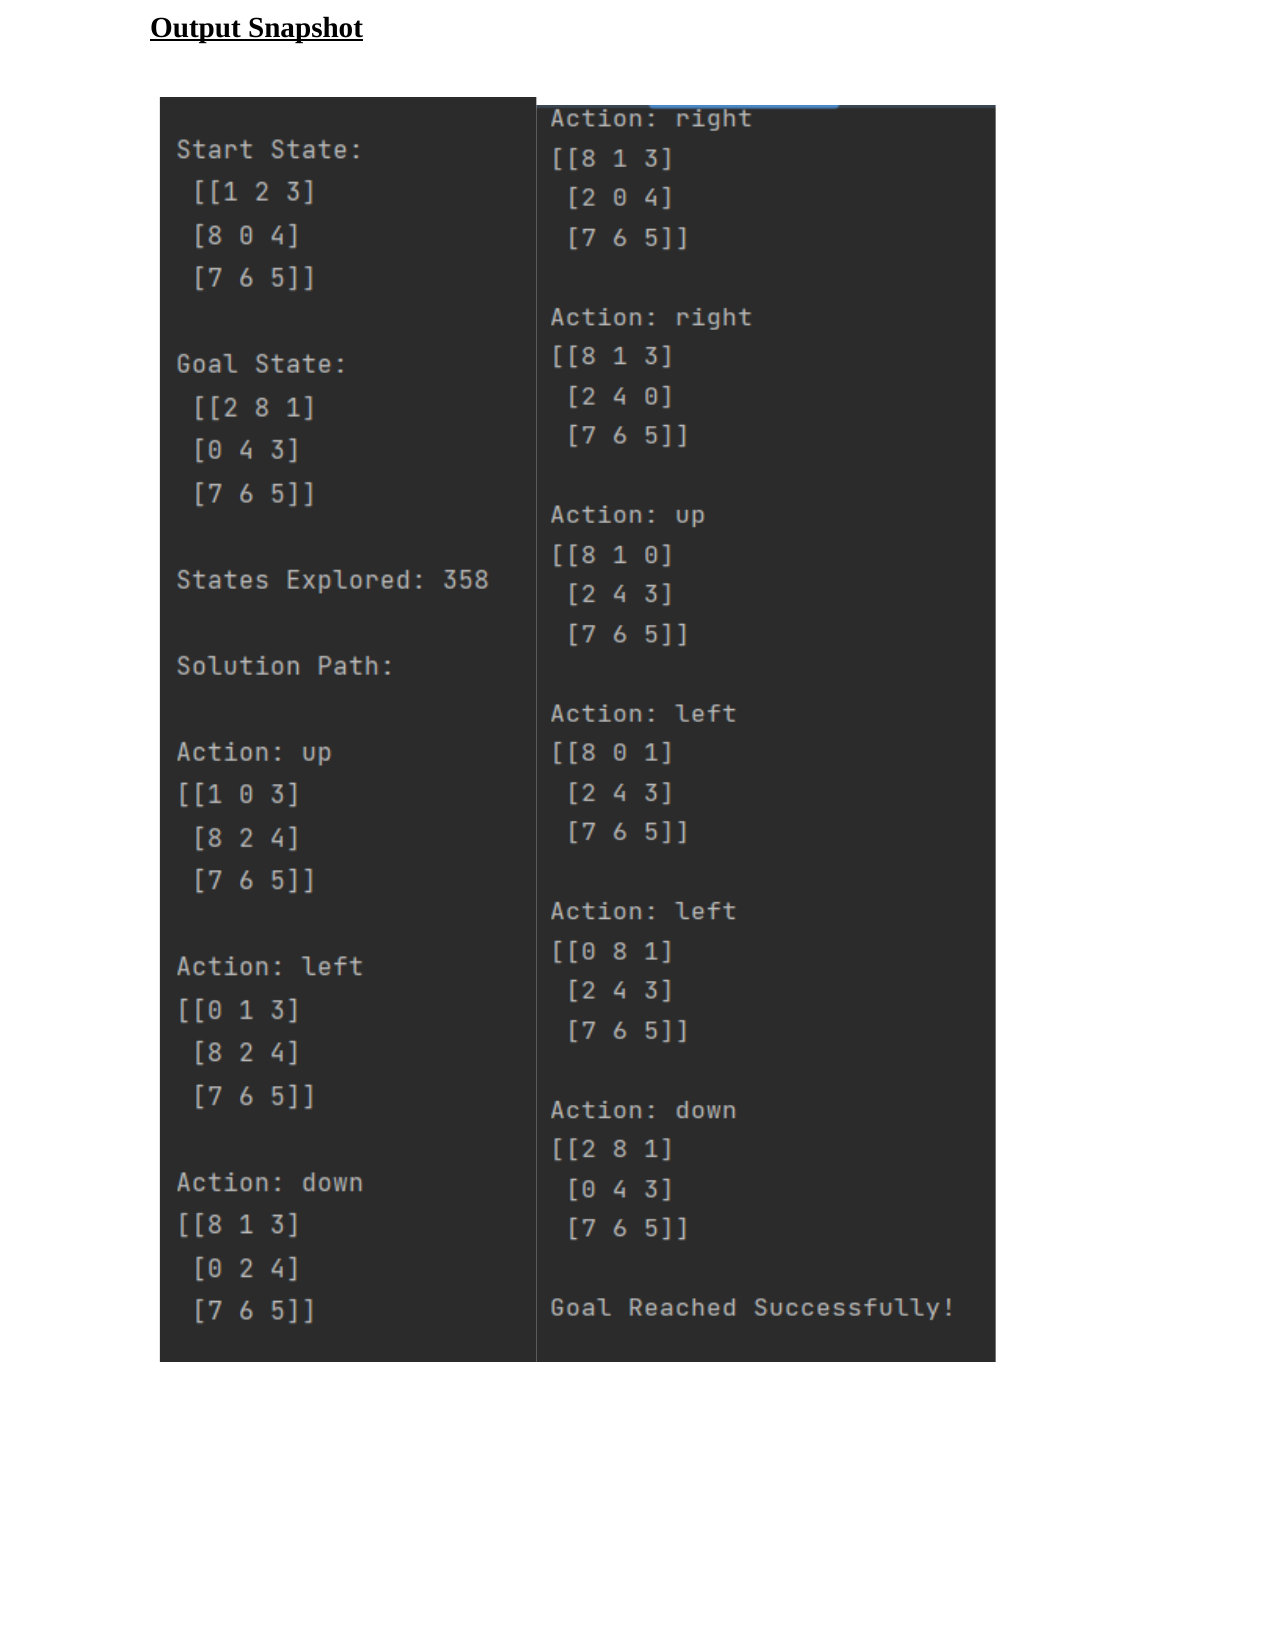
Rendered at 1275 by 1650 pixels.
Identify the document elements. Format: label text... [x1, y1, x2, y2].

picture [159, 97, 996, 1362]
text Output Snapshot [150, 10, 1125, 43]
